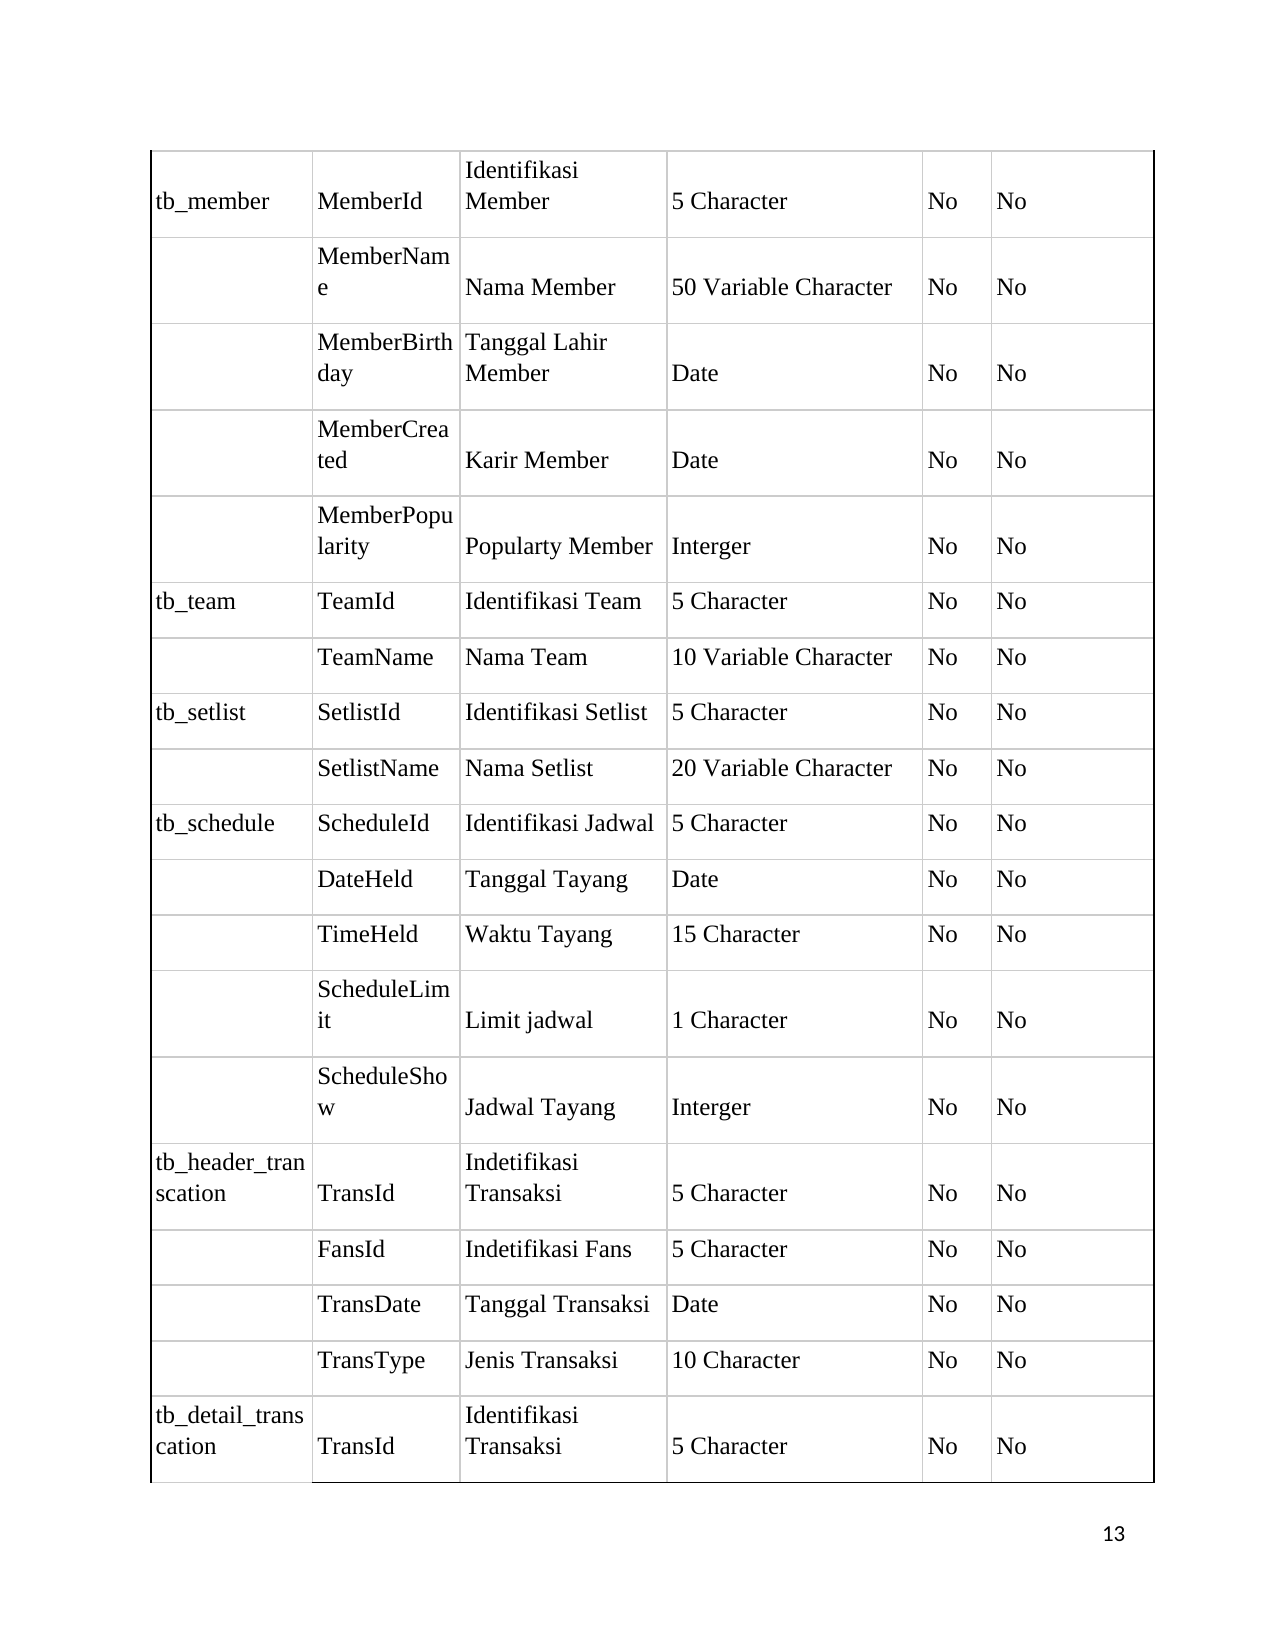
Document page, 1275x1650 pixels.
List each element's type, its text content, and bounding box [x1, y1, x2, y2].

table_cell No [923, 750, 991, 803]
table_cell No [992, 1397, 1153, 1482]
table_cell Tanggal Tayang [461, 860, 666, 914]
table_cell SetlistName [313, 750, 459, 803]
table_cell Identifikasi Transaksi [461, 1397, 666, 1482]
table_cell tb_setlist [152, 694, 312, 748]
table_cell DateHeld [313, 860, 459, 914]
table_cell [152, 238, 312, 323]
table_cell No [923, 152, 991, 236]
table_cell TransId [313, 1144, 459, 1229]
table_cell No [992, 860, 1153, 914]
table_cell tb_member [152, 152, 312, 236]
table_cell No [923, 1397, 991, 1482]
table_cell Identifikasi Member [461, 152, 666, 236]
table_cell No [992, 971, 1153, 1056]
table_cell 15 Character [668, 916, 922, 970]
table_cell 5 Character [668, 152, 922, 236]
table_cell No [923, 1144, 991, 1229]
table_cell No [992, 583, 1153, 637]
table_cell Date [668, 324, 922, 409]
table_cell No [992, 1058, 1153, 1142]
table_cell [152, 497, 312, 582]
table_cell No [992, 805, 1153, 859]
table_cell TransType [313, 1342, 459, 1395]
table_cell 50 Variable Character [668, 238, 922, 323]
table_cell No [992, 916, 1153, 970]
table_cell Waktu Tayang [461, 916, 666, 970]
table_cell No [923, 1342, 991, 1395]
table_cell [152, 1342, 312, 1395]
table_cell Popularty Member [461, 497, 666, 582]
table_cell No [992, 694, 1153, 748]
table_cell Identifikasi Team [461, 583, 666, 637]
table_cell ScheduleLimit [313, 971, 459, 1056]
table_cell 5 Character [668, 1397, 922, 1482]
table_cell [152, 324, 312, 409]
table_cell No [992, 1342, 1153, 1395]
table_cell [152, 1231, 312, 1284]
table_cell TeamId [313, 583, 459, 637]
table_cell ScheduleShow [313, 1058, 459, 1142]
table_cell TransDate [313, 1286, 459, 1340]
table_cell No [992, 152, 1153, 236]
table_cell [152, 750, 312, 803]
table_cell 20 Variable Character [668, 750, 922, 803]
table_cell Jadwal Tayang [461, 1058, 666, 1142]
table_cell [152, 639, 312, 693]
table_cell Indetifikasi Fans [461, 1231, 666, 1284]
table_cell tb_header_transcation [152, 1144, 312, 1229]
table_cell 5 Character [668, 694, 922, 748]
table_cell MemberCreated [313, 411, 459, 495]
table_cell No [992, 750, 1153, 803]
table_cell tb_detail_transcation [152, 1397, 312, 1482]
table_cell [152, 860, 312, 914]
table_cell Indetifikasi Transaksi [461, 1144, 666, 1229]
table_cell 5 Character [668, 583, 922, 637]
table_cell 10 Character [668, 1342, 922, 1395]
table_cell Nama Member [461, 238, 666, 323]
table_cell Karir Member [461, 411, 666, 495]
table_cell No [992, 1144, 1153, 1229]
table_cell No [992, 1231, 1153, 1284]
table_cell No [923, 238, 991, 323]
table_cell 10 Variable Character [668, 639, 922, 693]
table_cell MemberName [313, 238, 459, 323]
table_cell [152, 916, 312, 970]
table_cell Identifikasi Setlist [461, 694, 666, 748]
table_cell No [992, 238, 1153, 323]
table_cell No [923, 1058, 991, 1142]
table_cell No [923, 694, 991, 748]
table_cell No [992, 324, 1153, 409]
table_cell 5 Character [668, 1144, 922, 1229]
table_cell Limit jadwal [461, 971, 666, 1056]
table_cell FansId [313, 1231, 459, 1284]
table_cell Date [668, 1286, 922, 1340]
table_cell Nama Setlist [461, 750, 666, 803]
table_cell No [923, 860, 991, 914]
table_cell [152, 1058, 312, 1142]
table_cell tb_team [152, 583, 312, 637]
table_cell No [923, 971, 991, 1056]
table_cell No [992, 639, 1153, 693]
table_cell 5 Character [668, 805, 922, 859]
table_cell No [923, 1286, 991, 1340]
table_cell No [923, 411, 991, 495]
table_cell 5 Character [668, 1231, 922, 1284]
table_cell MemberPopularity [313, 497, 459, 582]
table_cell TimeHeld [313, 916, 459, 970]
table_cell No [992, 497, 1153, 582]
table_cell Interger [668, 1058, 922, 1142]
table_cell No [992, 411, 1153, 495]
table_cell TeamName [313, 639, 459, 693]
table_cell [152, 411, 312, 495]
table_cell No [923, 583, 991, 637]
table_cell No [923, 916, 991, 970]
table_cell MemberId [313, 152, 459, 236]
table_cell [152, 1286, 312, 1340]
table_cell 1 Character [668, 971, 922, 1056]
table_cell No [992, 1286, 1153, 1340]
table_cell Nama Team [461, 639, 666, 693]
table_cell Tanggal Transaksi [461, 1286, 666, 1340]
table_cell TransId [313, 1397, 459, 1482]
table_cell No [923, 324, 991, 409]
table_cell No [923, 497, 991, 582]
table_cell Identifikasi Jadwal [461, 805, 666, 859]
table_cell SetlistId [313, 694, 459, 748]
table_cell [152, 971, 312, 1056]
table_cell No [923, 805, 991, 859]
table_cell Date [668, 860, 922, 914]
table_cell ScheduleId [313, 805, 459, 859]
table_cell No [923, 1231, 991, 1284]
table_cell Date [668, 411, 922, 495]
table_cell MemberBirthday [313, 324, 459, 409]
table_cell Interger [668, 497, 922, 582]
table_cell Jenis Transaksi [461, 1342, 666, 1395]
table_cell Tanggal Lahir Member [461, 324, 666, 409]
table_cell No [923, 639, 991, 693]
table_cell tb_schedule [152, 805, 312, 859]
